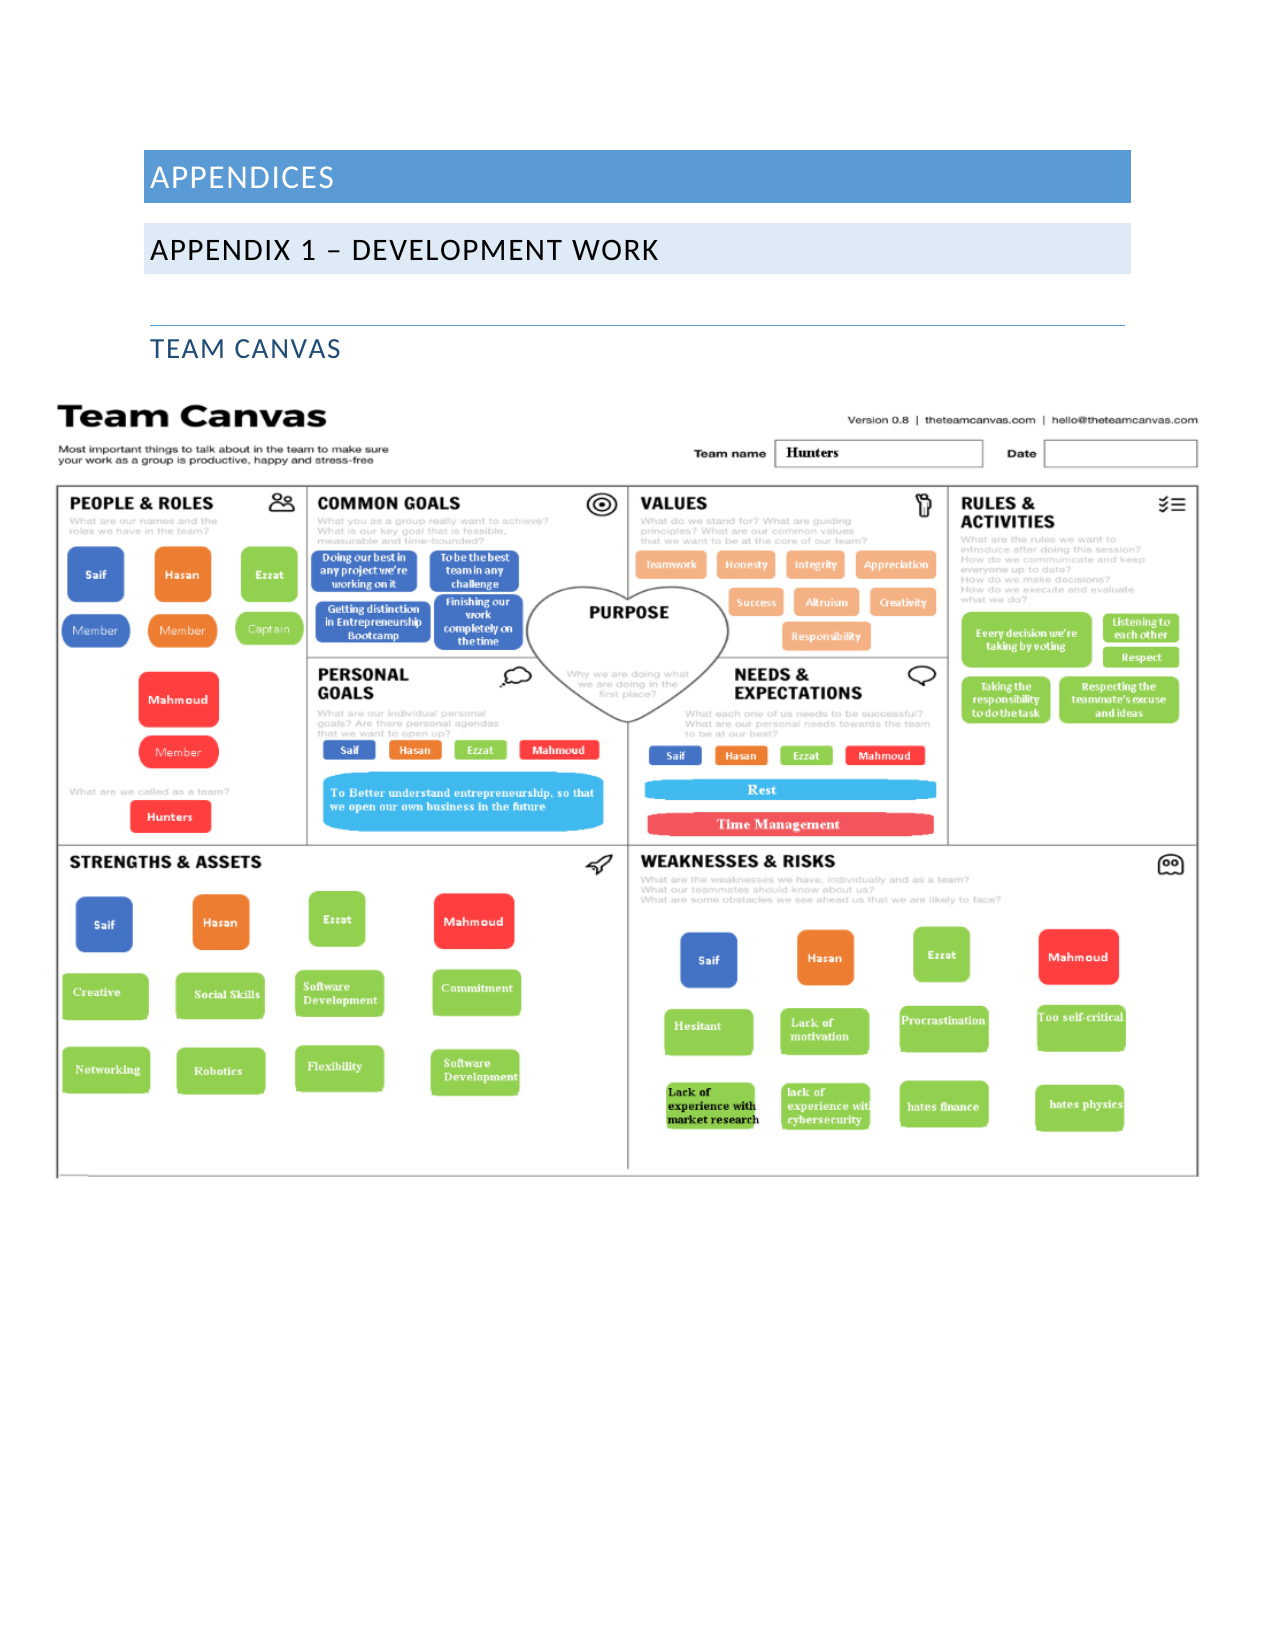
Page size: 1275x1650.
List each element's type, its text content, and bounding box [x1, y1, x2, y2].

subtitle Team Canvas [150, 326, 1125, 366]
picture [49, 395, 1226, 1214]
subtitle Appendices [150, 156, 1125, 197]
subtitle Appendix 1 – Development Work [150, 230, 1125, 268]
